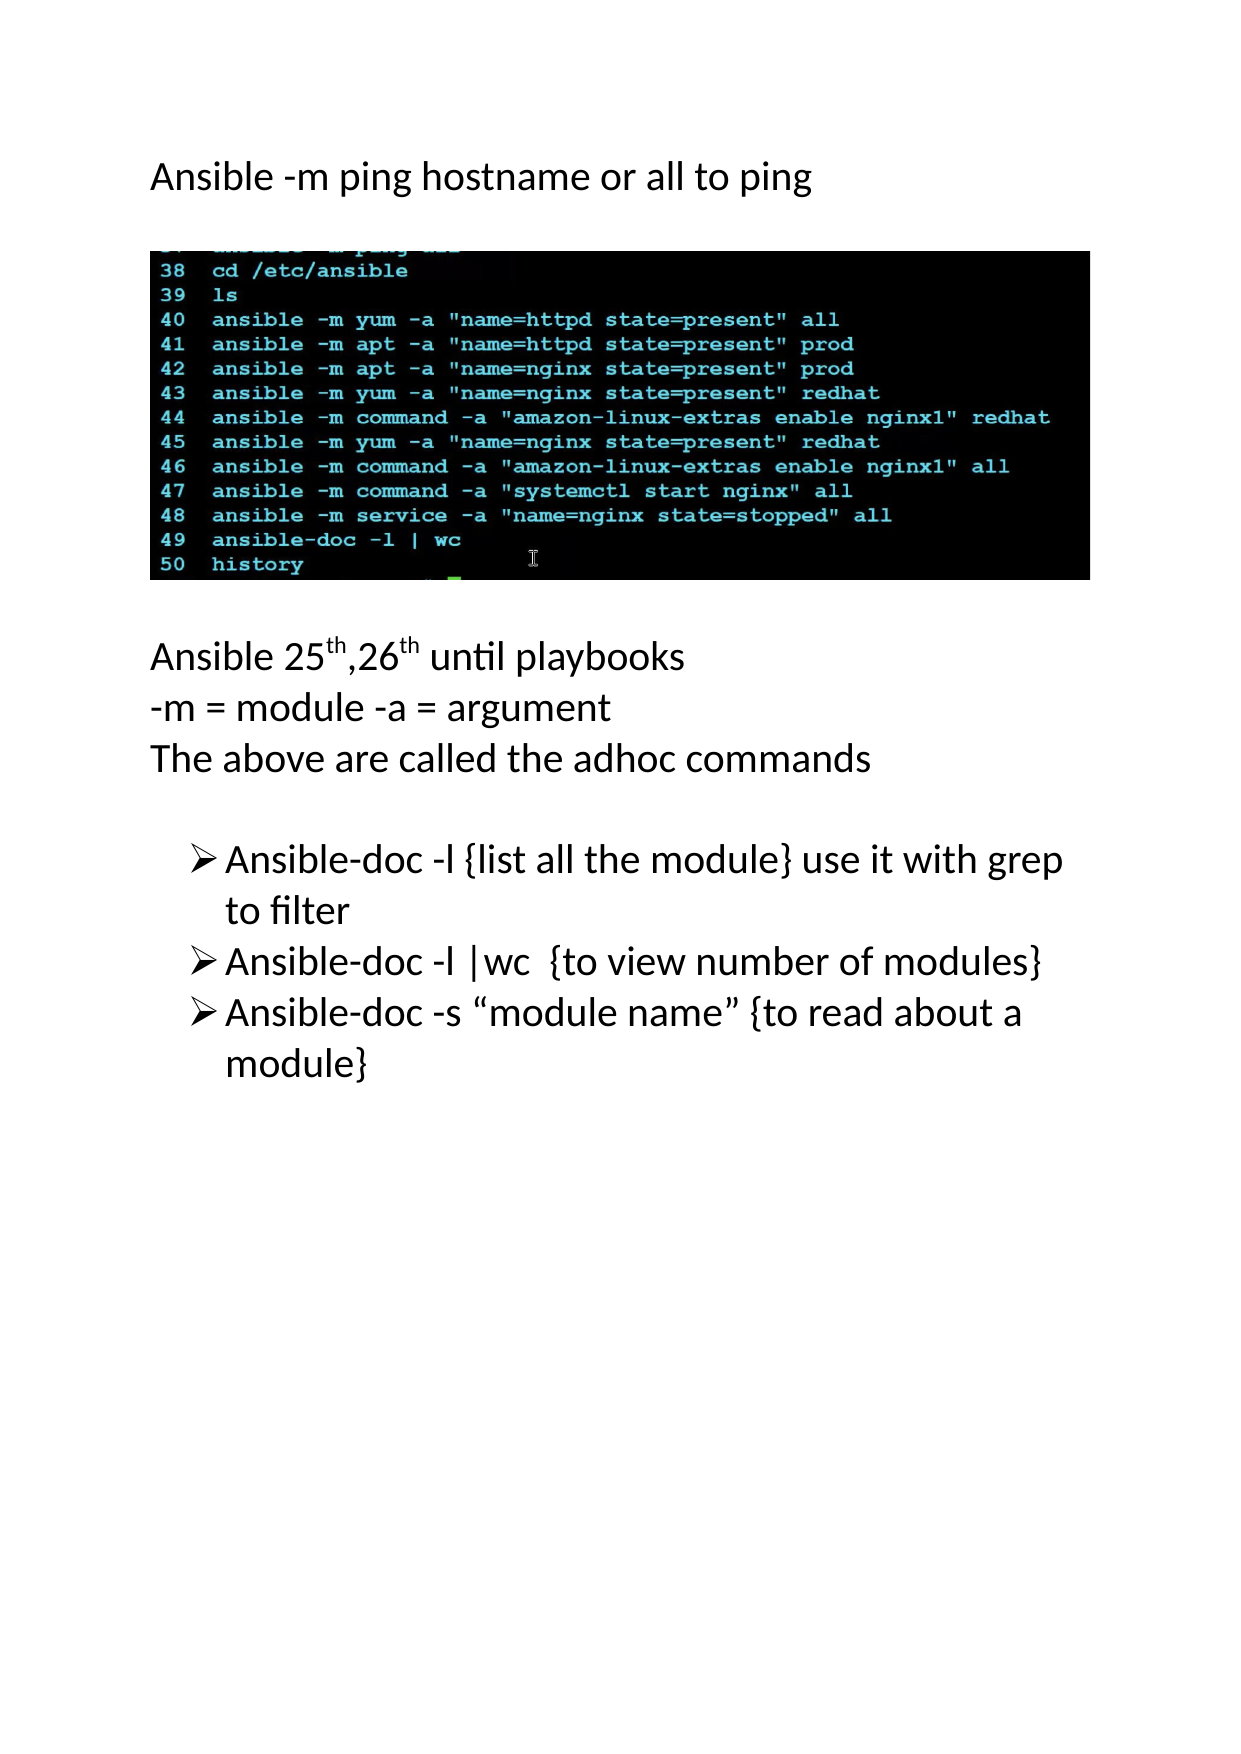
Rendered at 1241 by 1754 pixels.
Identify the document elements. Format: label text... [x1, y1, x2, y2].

text Ansible -m ping hostname or all to ping [150, 150, 1090, 201]
text -m = module -a = argument [150, 681, 1090, 732]
text Ansible 25th,26th until playbooks [150, 630, 1090, 681]
text The above are called the adhoc commands [150, 732, 1090, 783]
list Ansible-doc -s “module name” {to read about a module} [187, 986, 1090, 1088]
list Ansible-doc -l {list all the module} use it with grep to filter [187, 833, 1090, 935]
list Ansible-doc -l |wc {to view number of modules} [187, 935, 1090, 986]
picture [150, 251, 1091, 580]
